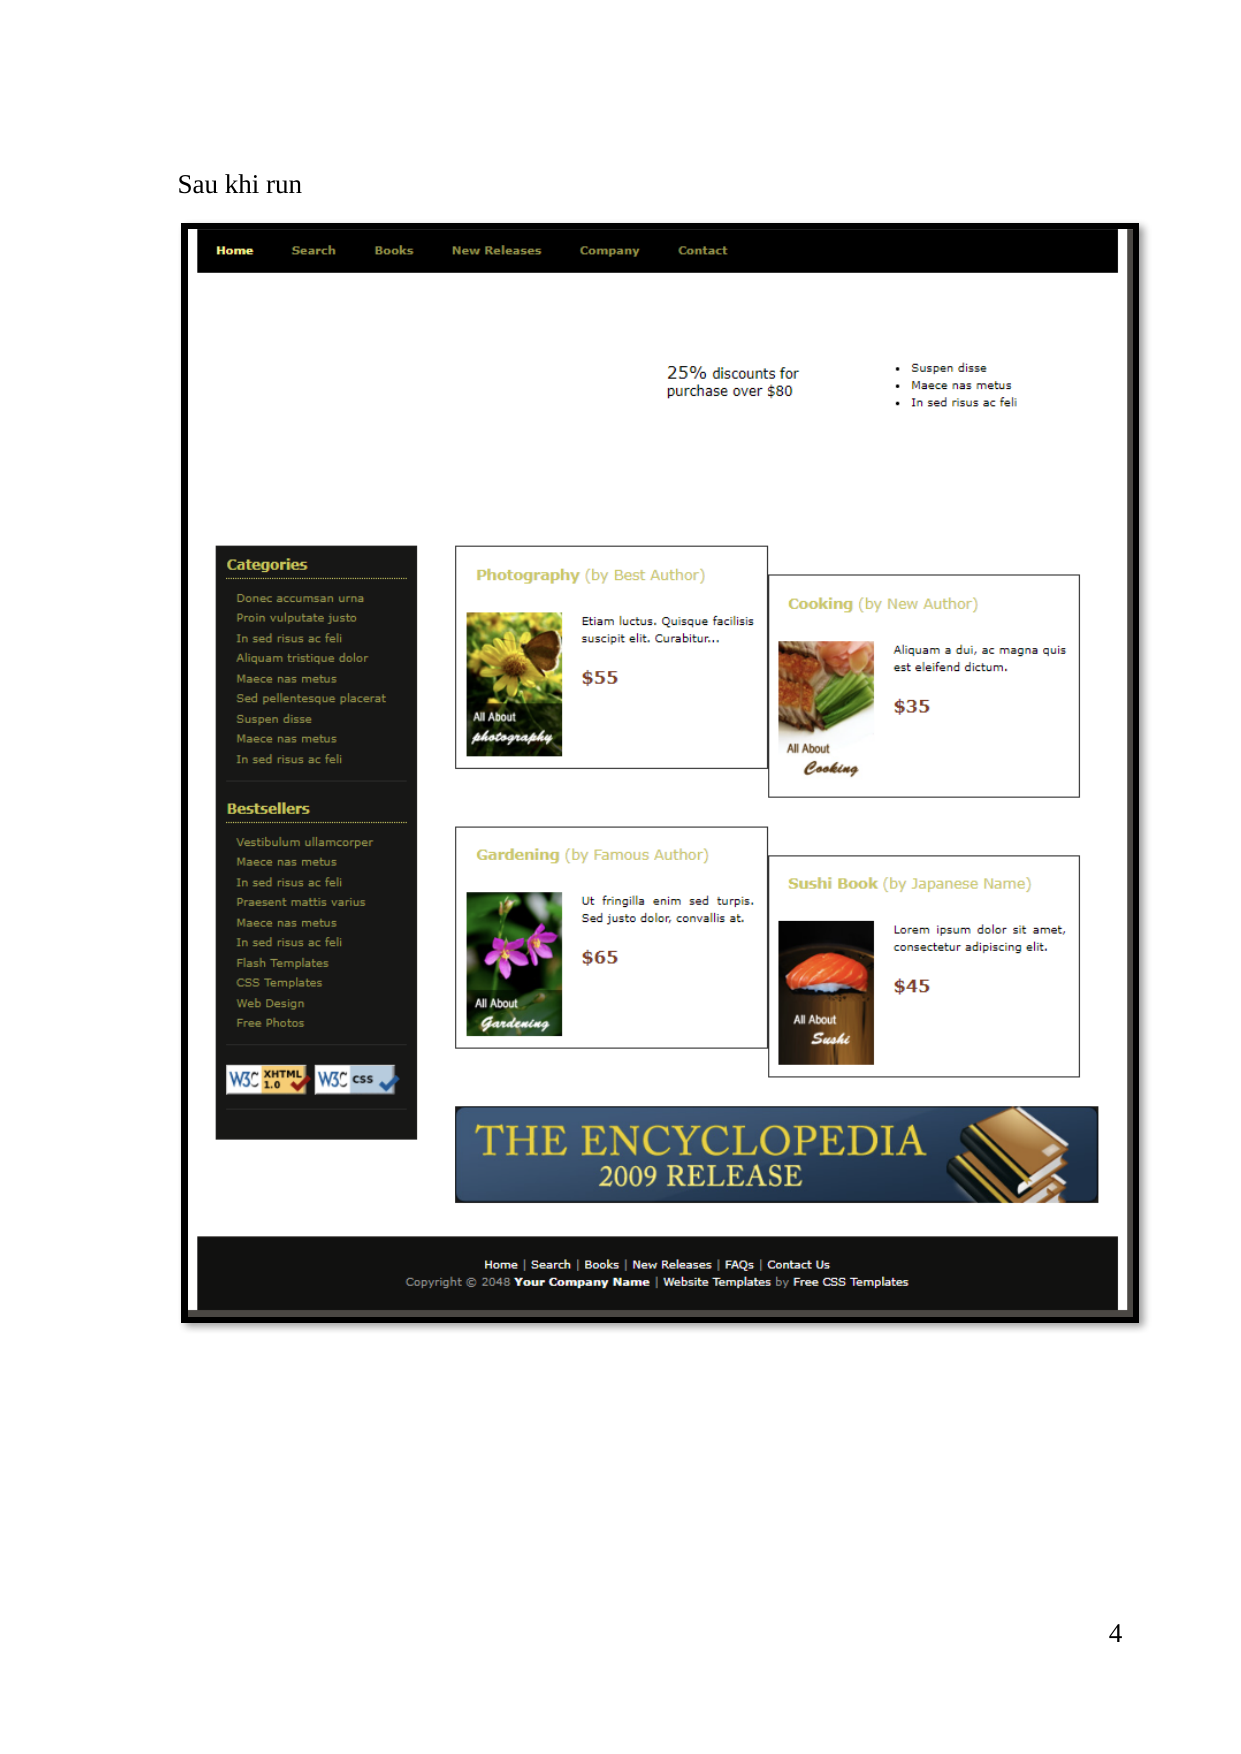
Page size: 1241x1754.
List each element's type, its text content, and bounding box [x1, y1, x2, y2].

text Sau khi run [177, 168, 1122, 199]
picture [188, 229, 1133, 1317]
